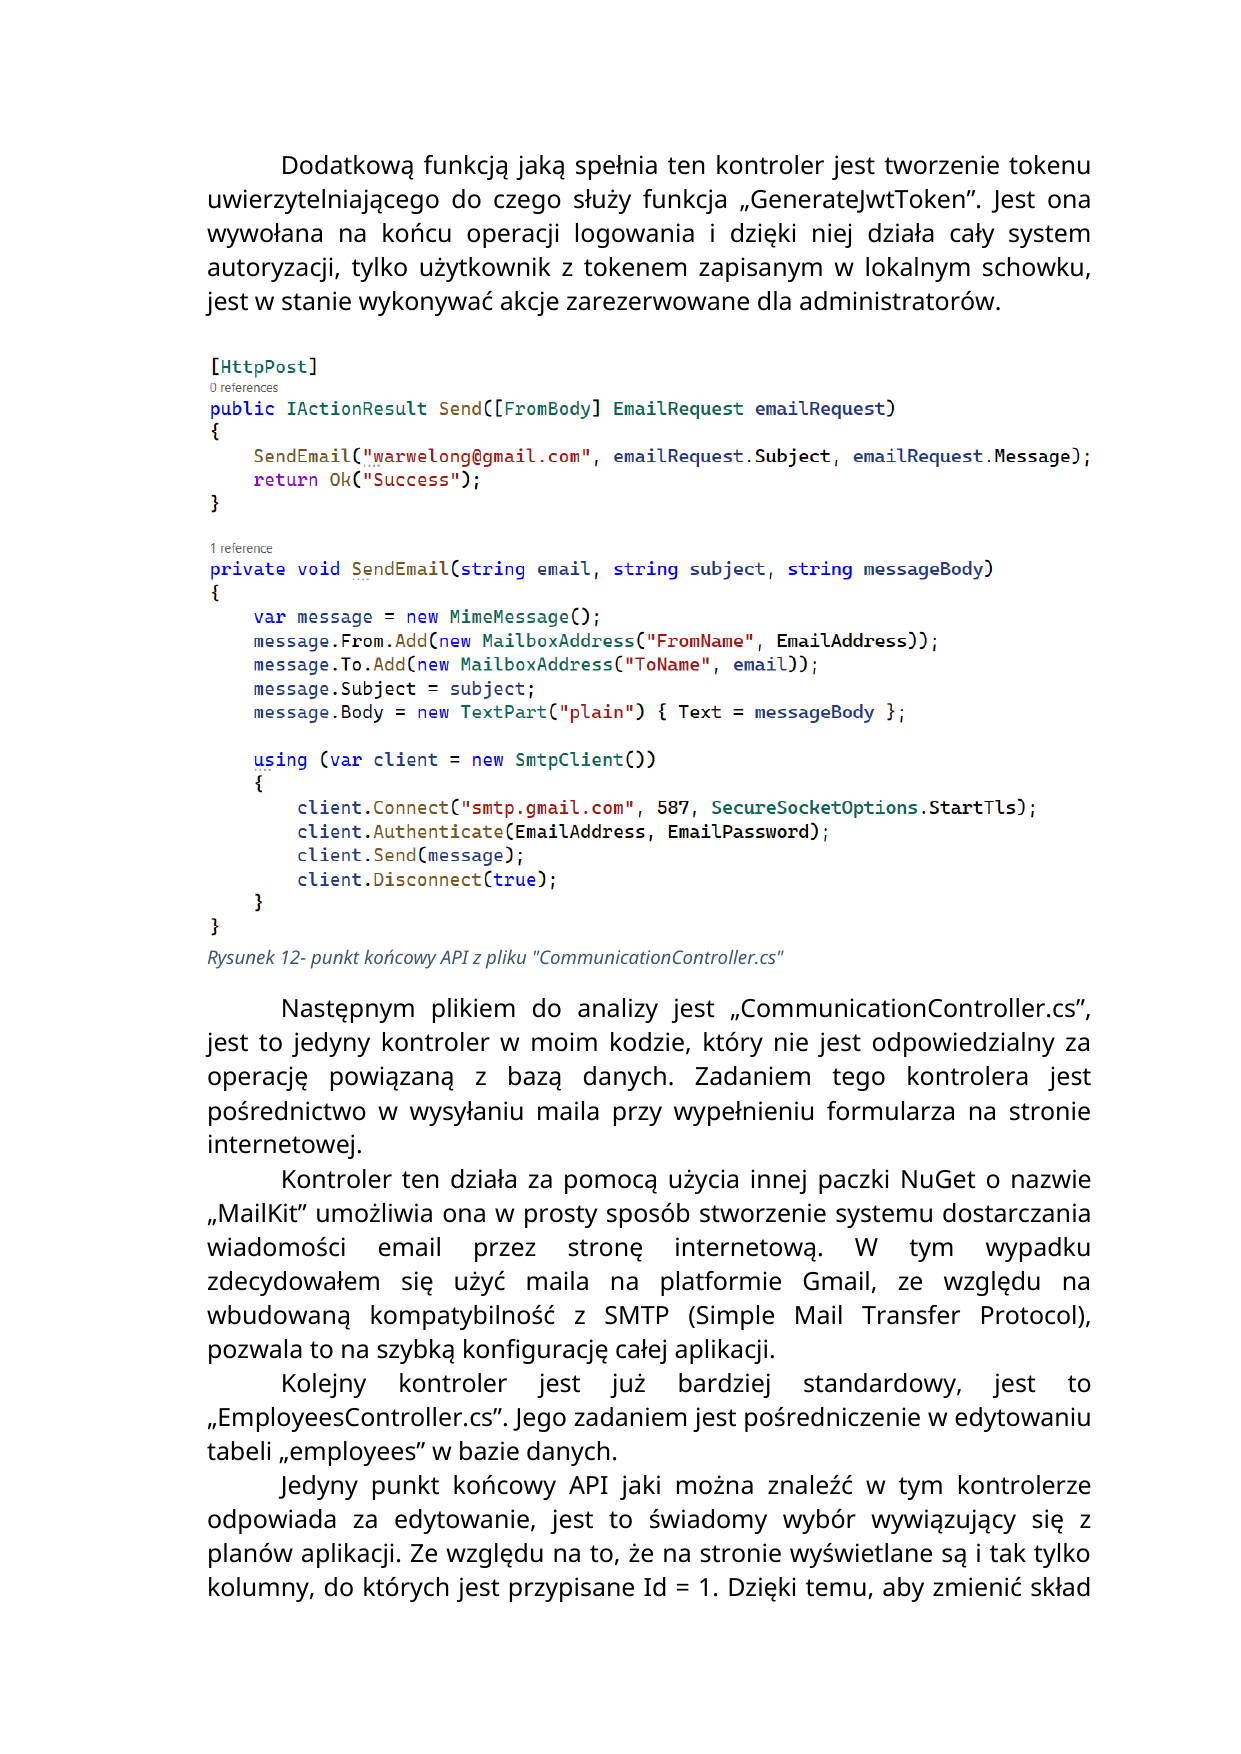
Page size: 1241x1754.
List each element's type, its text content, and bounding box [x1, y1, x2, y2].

text Kolejny kontroler jest już bardziej standardowy, jest to „EmployeesController.cs”. Jego zadaniem jest pośredniczenie w edytowaniu tabeli „employees” w bazie danych. [207, 1366, 1092, 1468]
text Następnym plikiem do analizy jest „CommunicationController.cs”, jest to jedyny kontroler w moim kodzie, który nie jest odpowiedzialny za operację powiązaną z bazą danych. Zadaniem tego kontrolera jest pośrednictwo w wysyłaniu maila przy wypełnieniu formularza na stronie internetowej. [207, 991, 1092, 1161]
text Kontroler ten działa za pomocą użycia innej paczki NuGet o nazwie „MailKit” umożliwia ona w prosty sposób stworzenie systemu dostarczania wiadomości email przez stronę internetową. W tym wypadku zdecydowałem się użyć maila na platformie Gmail, ze względu na wbudowaną kompatybilność z SMTP (Simple Mail Transfer Protocol), pozwala to na szybką konfigurację całej aplikacji. [207, 1161, 1092, 1366]
picture [206, 352, 1094, 945]
text Rysunek 12- punkt końcowy API z pliku "CommunicationController.cs" [207, 945, 1092, 970]
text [207, 1468, 1092, 1604]
text Dodatkową funkcją jaką spełnia ten kontroler jest tworzenie tokenu uwierzytelniającego do czego służy funkcja „GenerateJwtToken”. Jest ona wywołana na końcu operacji logowania i dzięki niej działa cały system autoryzacji, tylko użytkownik z tokenem zapisanym w lokalnym schowku, jest w stanie wykonywać akcje zarezerwowane dla administratorów. [207, 148, 1092, 318]
